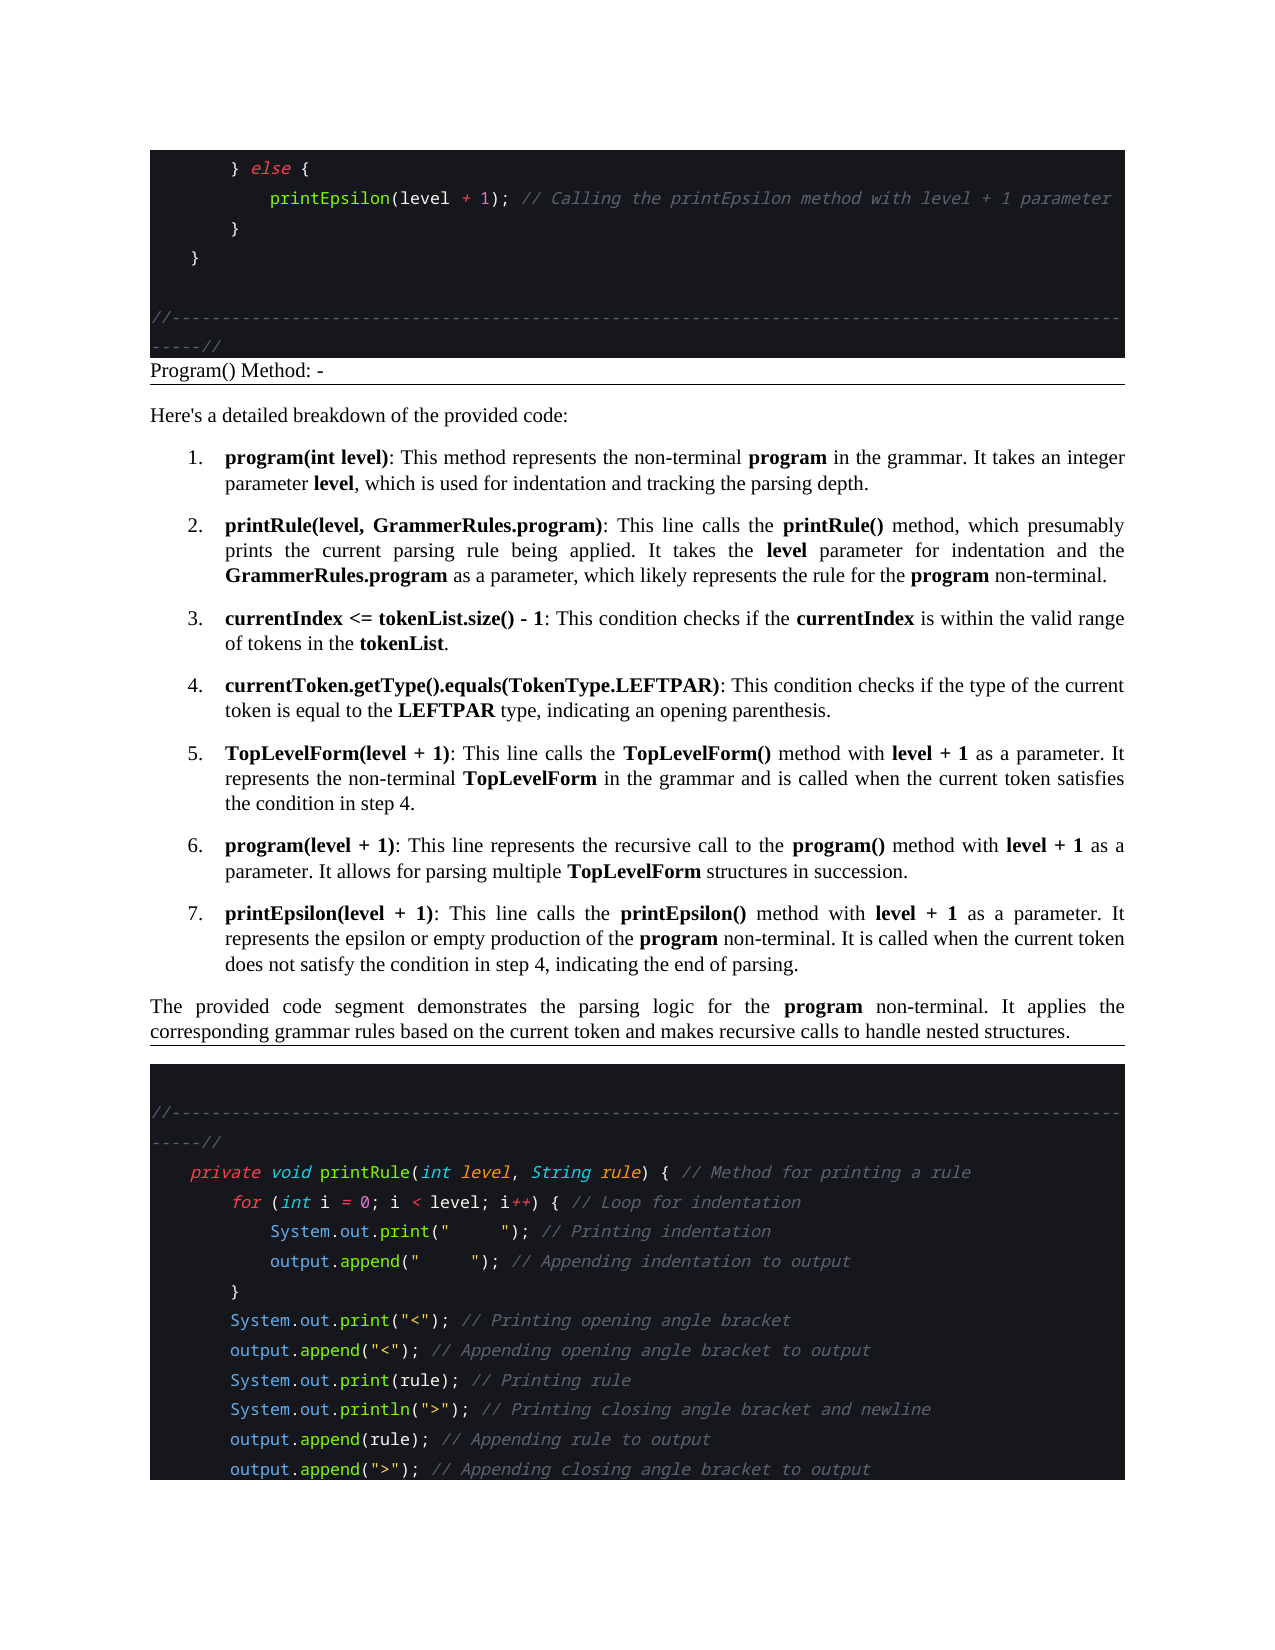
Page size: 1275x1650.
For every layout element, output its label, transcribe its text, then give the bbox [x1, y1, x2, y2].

text for (int i = 0; i < level; i++) { // Loop for indentation [150, 1183, 1125, 1213]
text //----------------------------------------------------------------------------------------------------// [150, 269, 1125, 358]
text The provided code segment demonstrates the parsing logic for the program non-terminal. It applies the corresponding grammar rules based on the current token and makes recursive calls to handle nested structures. [150, 994, 1125, 1045]
text output.append("<"); // Appending opening angle bracket to output [150, 1332, 1125, 1361]
list program(int level): This method represents the non-terminal program in the grammar. It takes an integer parameter level, which is used for indentation and tracking the parsing depth. [187, 445, 1125, 494]
text System.out.print(" "); // Printing indentation [150, 1213, 1125, 1243]
list program(level + 1): This line represents the recursive call to the program() method with level + 1 as a parameter. It allows for parsing multiple TopLevelForm structures in succession. [187, 833, 1125, 883]
text System.out.print(rule); // Printing rule [150, 1361, 1125, 1391]
text Program() Method: - [150, 358, 1125, 384]
text } [150, 239, 1125, 269]
text output.append(rule); // Appending rule to output [150, 1421, 1125, 1450]
text private void printRule(int level, String rule) { // Method for printing a rule [150, 1153, 1125, 1183]
text } [150, 209, 1125, 239]
text } else { [150, 150, 1125, 180]
text output.append(">"); // Appending closing angle bracket to output [150, 1450, 1125, 1480]
list TopLevelForm(level + 1): This line calls the TopLevelForm() method with level + 1 as a parameter. It represents the non-terminal TopLevelForm in the grammar and is called when the current token satisfies the condition in step 4. [187, 741, 1125, 815]
list currentIndex <= tokenList.size() - 1: This condition checks if the currentIndex is within the valid range of tokens in the tokenList. [187, 606, 1125, 655]
list printEpsilon(level + 1): This line calls the printEpsilon() method with level + 1 as a parameter. It represents the epsilon or empty production of the program non-terminal. It is called when the current token does not satisfy the condition in step 4, indicating the end of parsing. [187, 901, 1125, 976]
list currentToken.getType().equals(TokenType.LEFTPAR): This condition checks if the type of the current token is equal to the LEFTPAR type, indicating an opening parenthesis. [187, 673, 1125, 722]
list printRule(level, GrammerRules.program): This line calls the printRule() method, which presumably prints the current parsing rule being applied. It takes the level parameter for indentation and the GrammerRules.program as a parameter, which likely represents the rule for the program non-terminal. [187, 513, 1125, 587]
text System.out.print("<"); // Printing opening angle bracket [150, 1302, 1125, 1332]
text printEpsilon(level + 1); // Calling the printEpsilon method with level + 1 parameter [150, 180, 1125, 209]
text } [150, 1272, 1125, 1302]
text output.append(" "); // Appending indentation to output [150, 1243, 1125, 1272]
text //----------------------------------------------------------------------------------------------------// [150, 1064, 1125, 1153]
text System.out.println(">"); // Printing closing angle bracket and newline [150, 1391, 1125, 1421]
text Here's a detailed breakdown of the provided code: [150, 403, 1125, 427]
